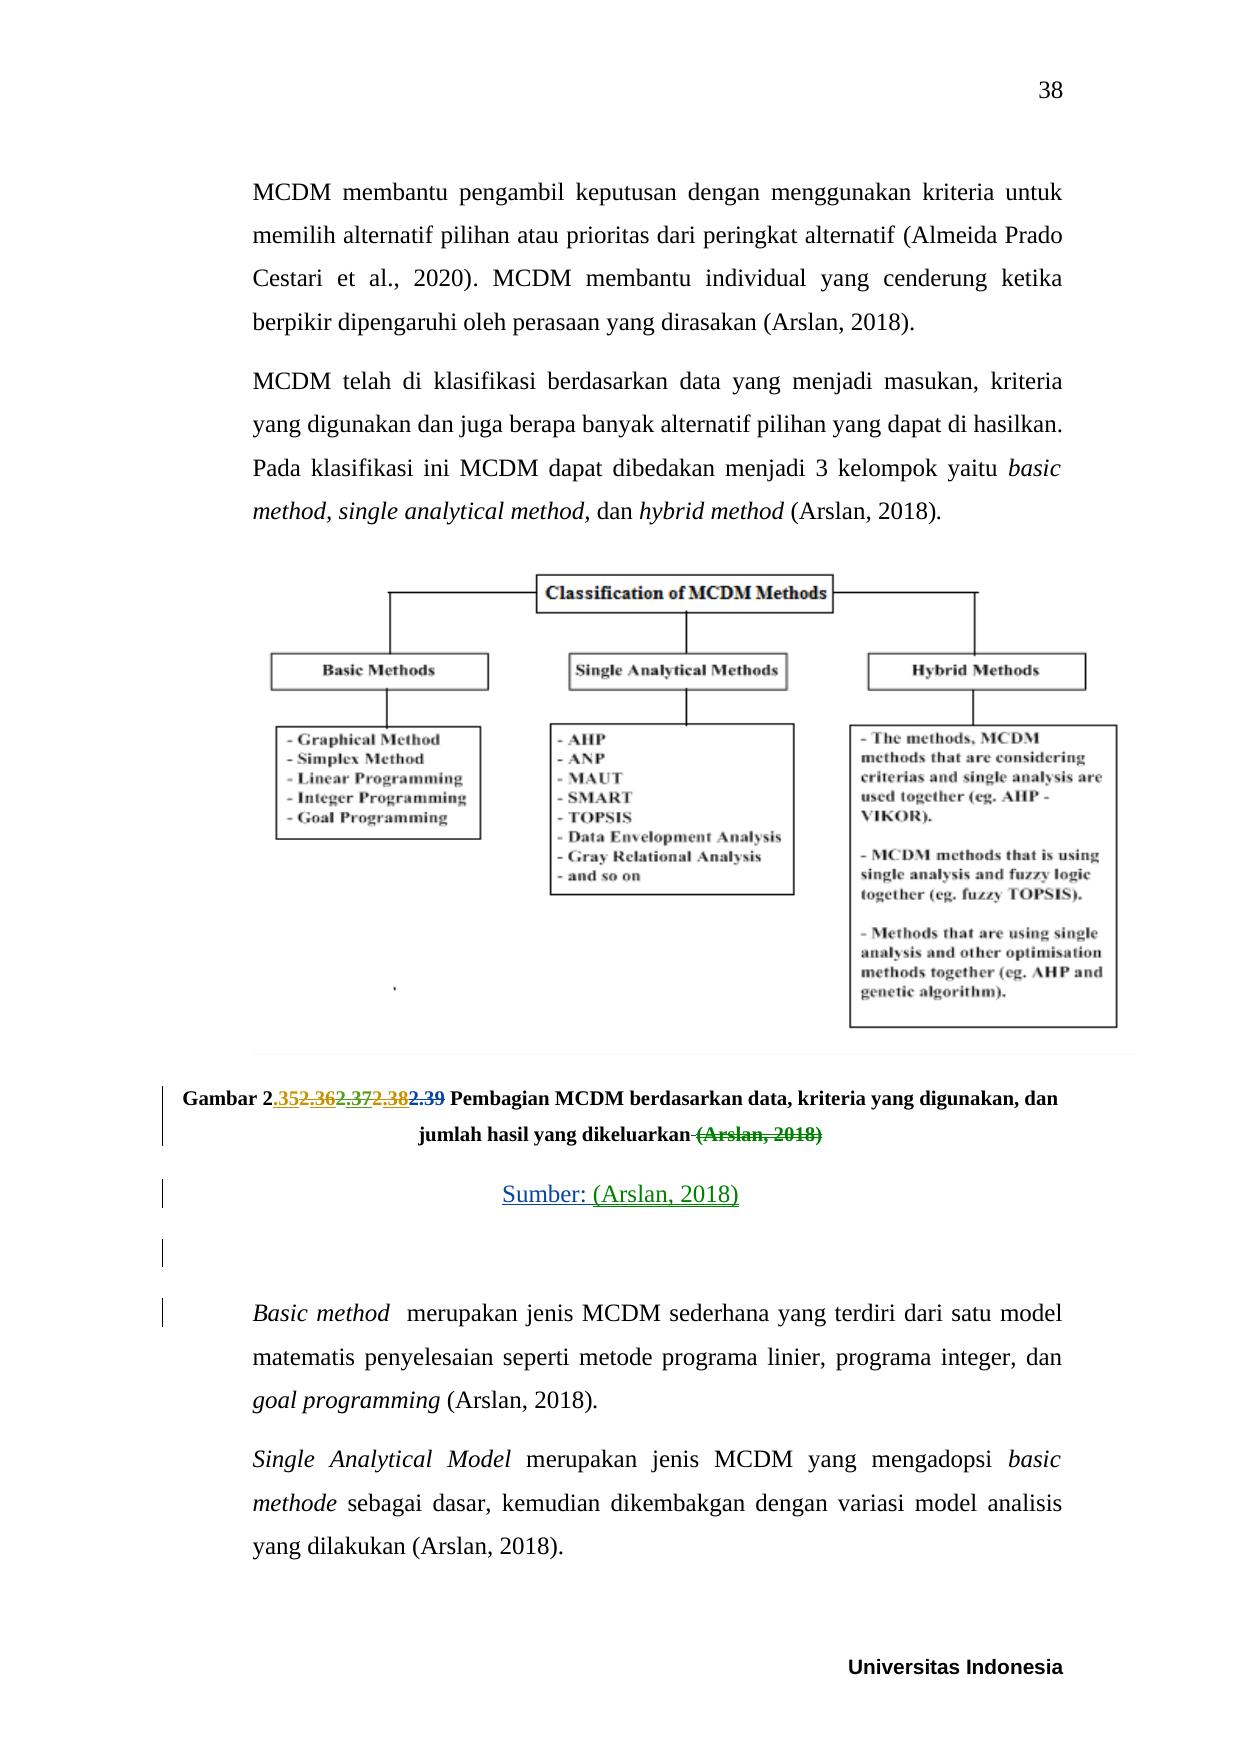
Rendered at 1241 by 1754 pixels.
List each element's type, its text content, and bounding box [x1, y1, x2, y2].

text MCDM membantu pengambil keputusan dengan menggunakan kriteria untuk memilih alternatif pilihan atau prioritas dari peringkat alternatif (Almeida Prado Cestari et al., 2020). MCDM membantu individual yang cenderung ketika berpikir dipengaruhi oleh perasaan yang dirasakan (Arslan, 2018). [252, 177, 1063, 335]
text MCDM telah di klasifikasi berdasarkan data yang menjadi masukan, kriteria yang digunakan dan juga berapa banyak alternatif pilihan yang dapat di hasilkan. Pada klasifikasi ini MCDM dapat dibedakan menjadi 3 kelompok yaitu basic method, single analytical method, dan hybrid method (Arslan, 2018). [252, 366, 1063, 524]
text Gambar 2 Pembagian MCDM berdasarkan data, kriteria yang digunakan, dan jumlah hasil yang dikeluarkan [177, 1086, 1063, 1146]
picture [252, 555, 1138, 1055]
text Single Analytical Model merupakan jenis MCDM yang mengadopsi basic methode sebagai dasar, kemudian dikembakgan dengan variasi model analisis yang dilakukan (Arslan, 2018). [252, 1444, 1063, 1559]
text Basic method merupakan jenis MCDM sederhana yang terdiri dari satu model matematis penyelesaian seperti metode programa linier, programa integer, dan goal programming (Arslan, 2018). [252, 1298, 1063, 1413]
